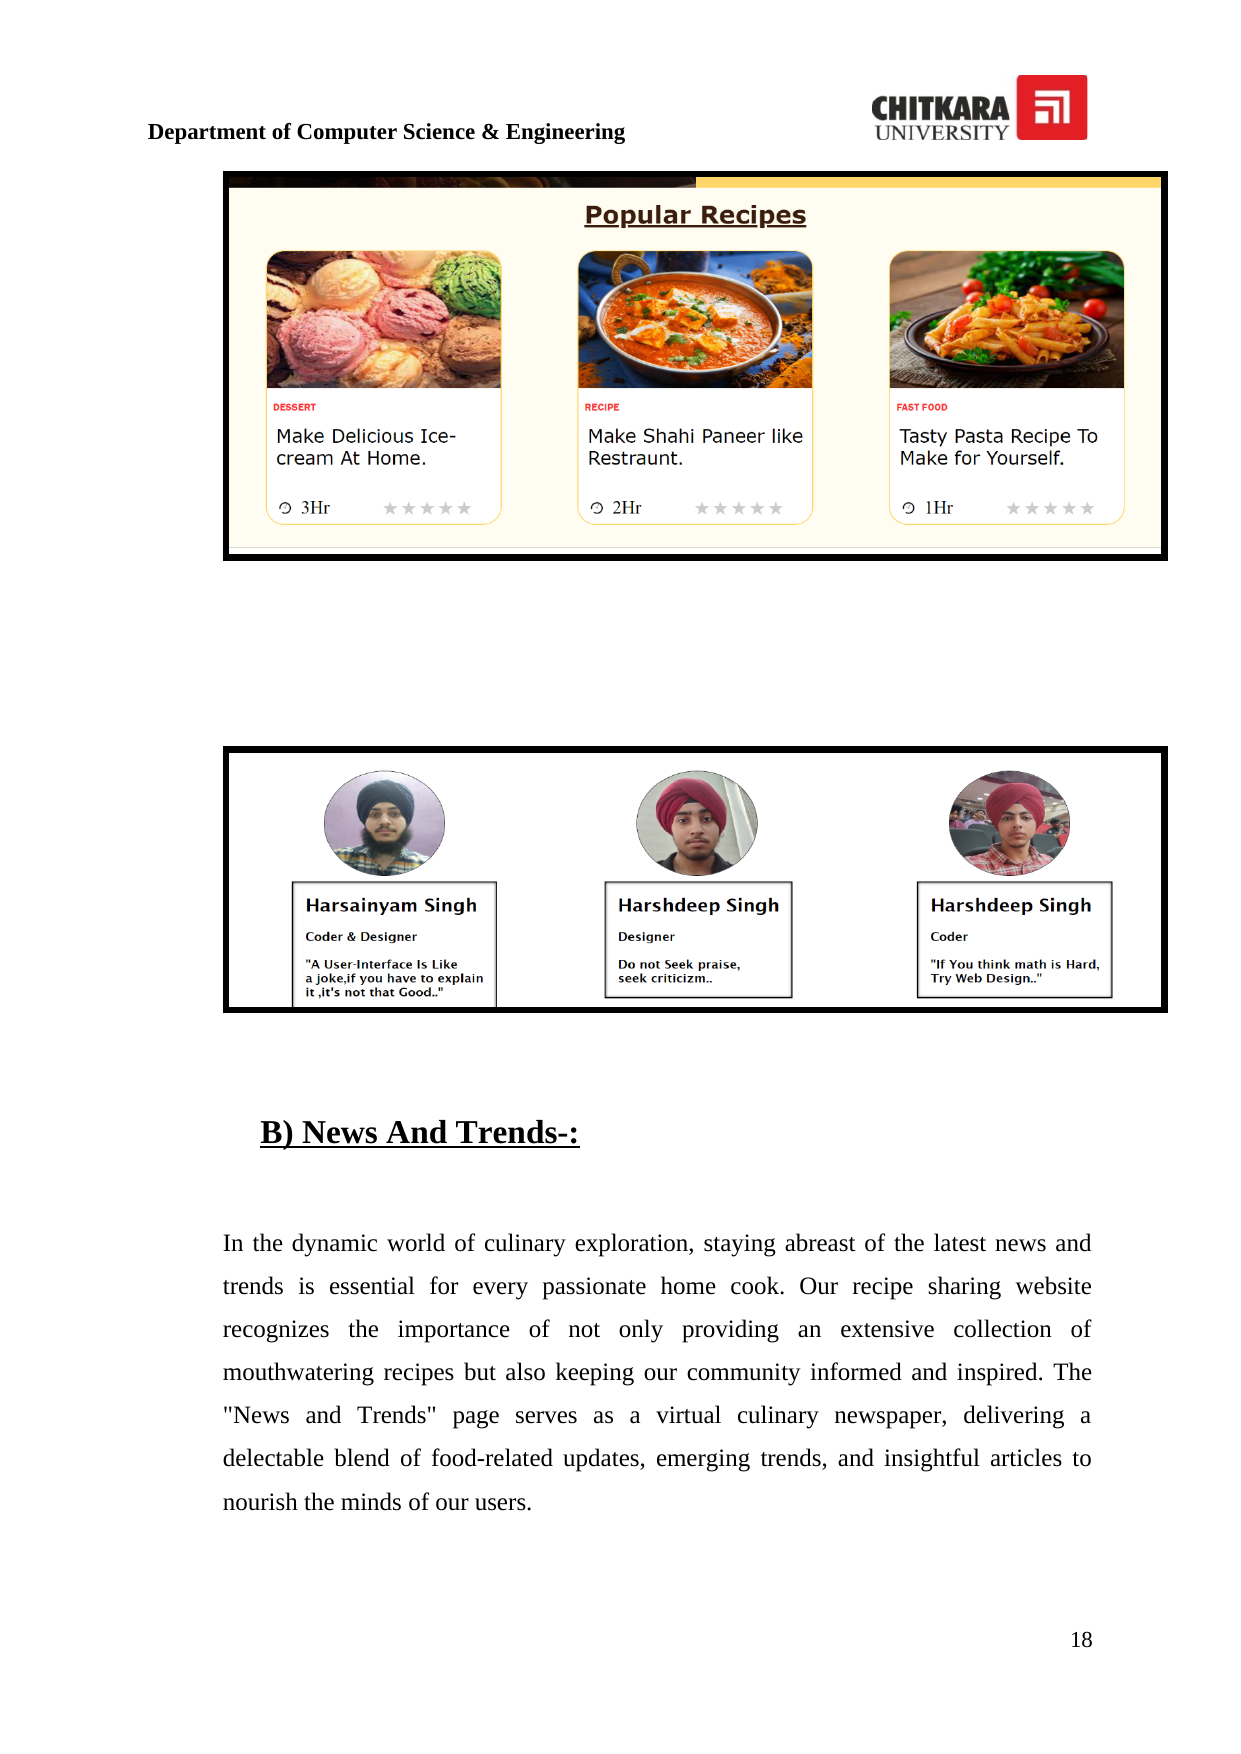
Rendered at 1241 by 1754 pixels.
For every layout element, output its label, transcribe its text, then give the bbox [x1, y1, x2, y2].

picture [229, 177, 1161, 554]
text In the dynamic world of culinary exploration, staying abreast of the latest news and trends is essential for every passionate home cook. Our recipe sharing website recognizes the importance of not only providing an extensive collection of mouthwatering recipes but also keeping our community informed and inspired. The "News and Trends" page serves as a virtual culinary newspaper, delivering a delectable blend of food-related updates, emerging trends, and insightful articles to nourish the minds of our users. [223, 1228, 1092, 1515]
picture [872, 75, 1088, 140]
text B) News And Trends-: [260, 1113, 1092, 1151]
picture [229, 753, 1161, 1007]
